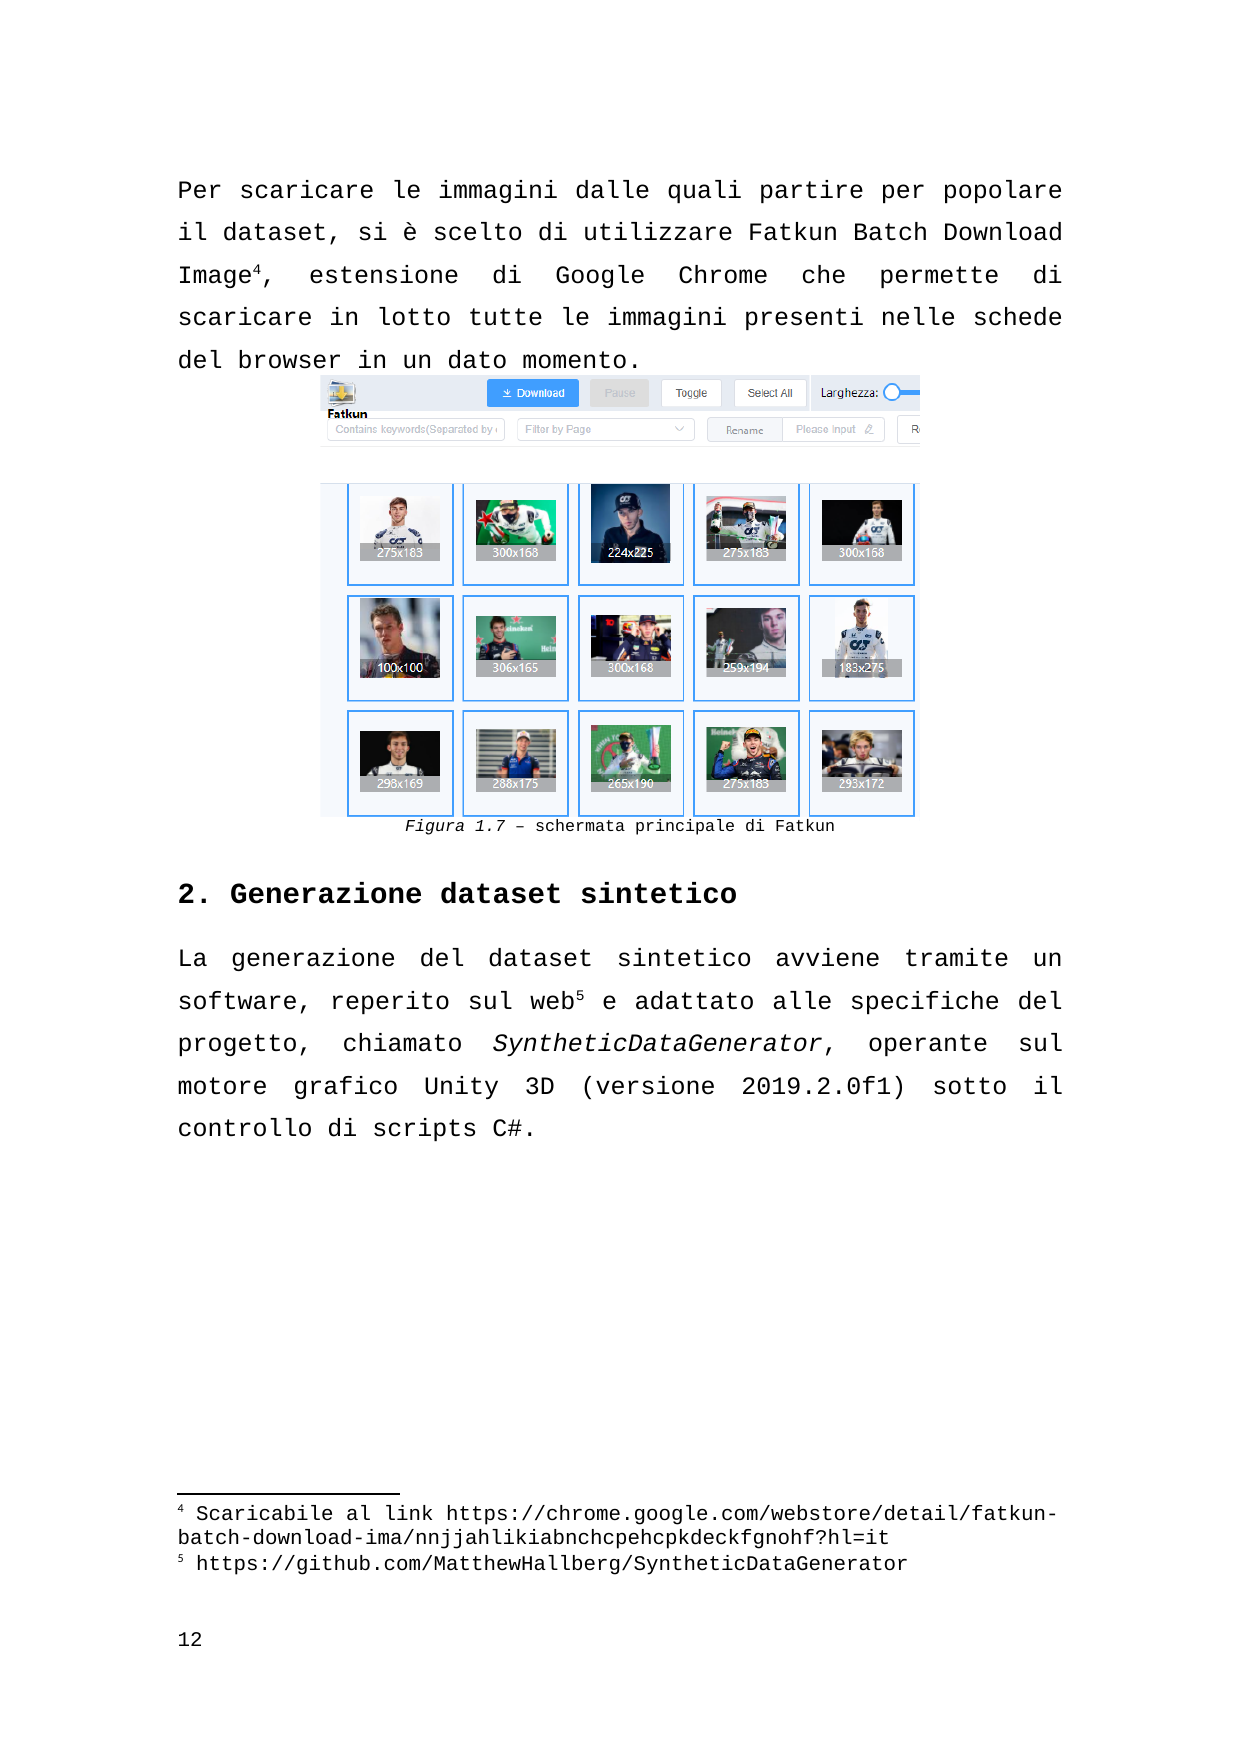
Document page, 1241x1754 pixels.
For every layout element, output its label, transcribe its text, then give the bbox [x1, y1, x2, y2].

picture [320, 375, 920, 816]
text La generazione del dataset sintetico avviene tramite un software, reperito sul web e adattato alle specifiche del progetto, chiamato SyntheticDataGenerator, operante sul motore grafico Unity 3D (versione 2019.2.0f1) sotto il controllo di scripts C#. [177, 946, 1063, 1144]
text 2. Generazione dataset sintetico [177, 880, 1063, 913]
text Per scaricare le immagini dalle quali partire per popolare il dataset, si è scelto di utilizzare Fatkun Batch Download Image, estensione di Google Chrome che permette di scaricare in lotto tutte le immagini presenti nelle schede del browser in un dato momento. [177, 177, 1063, 376]
